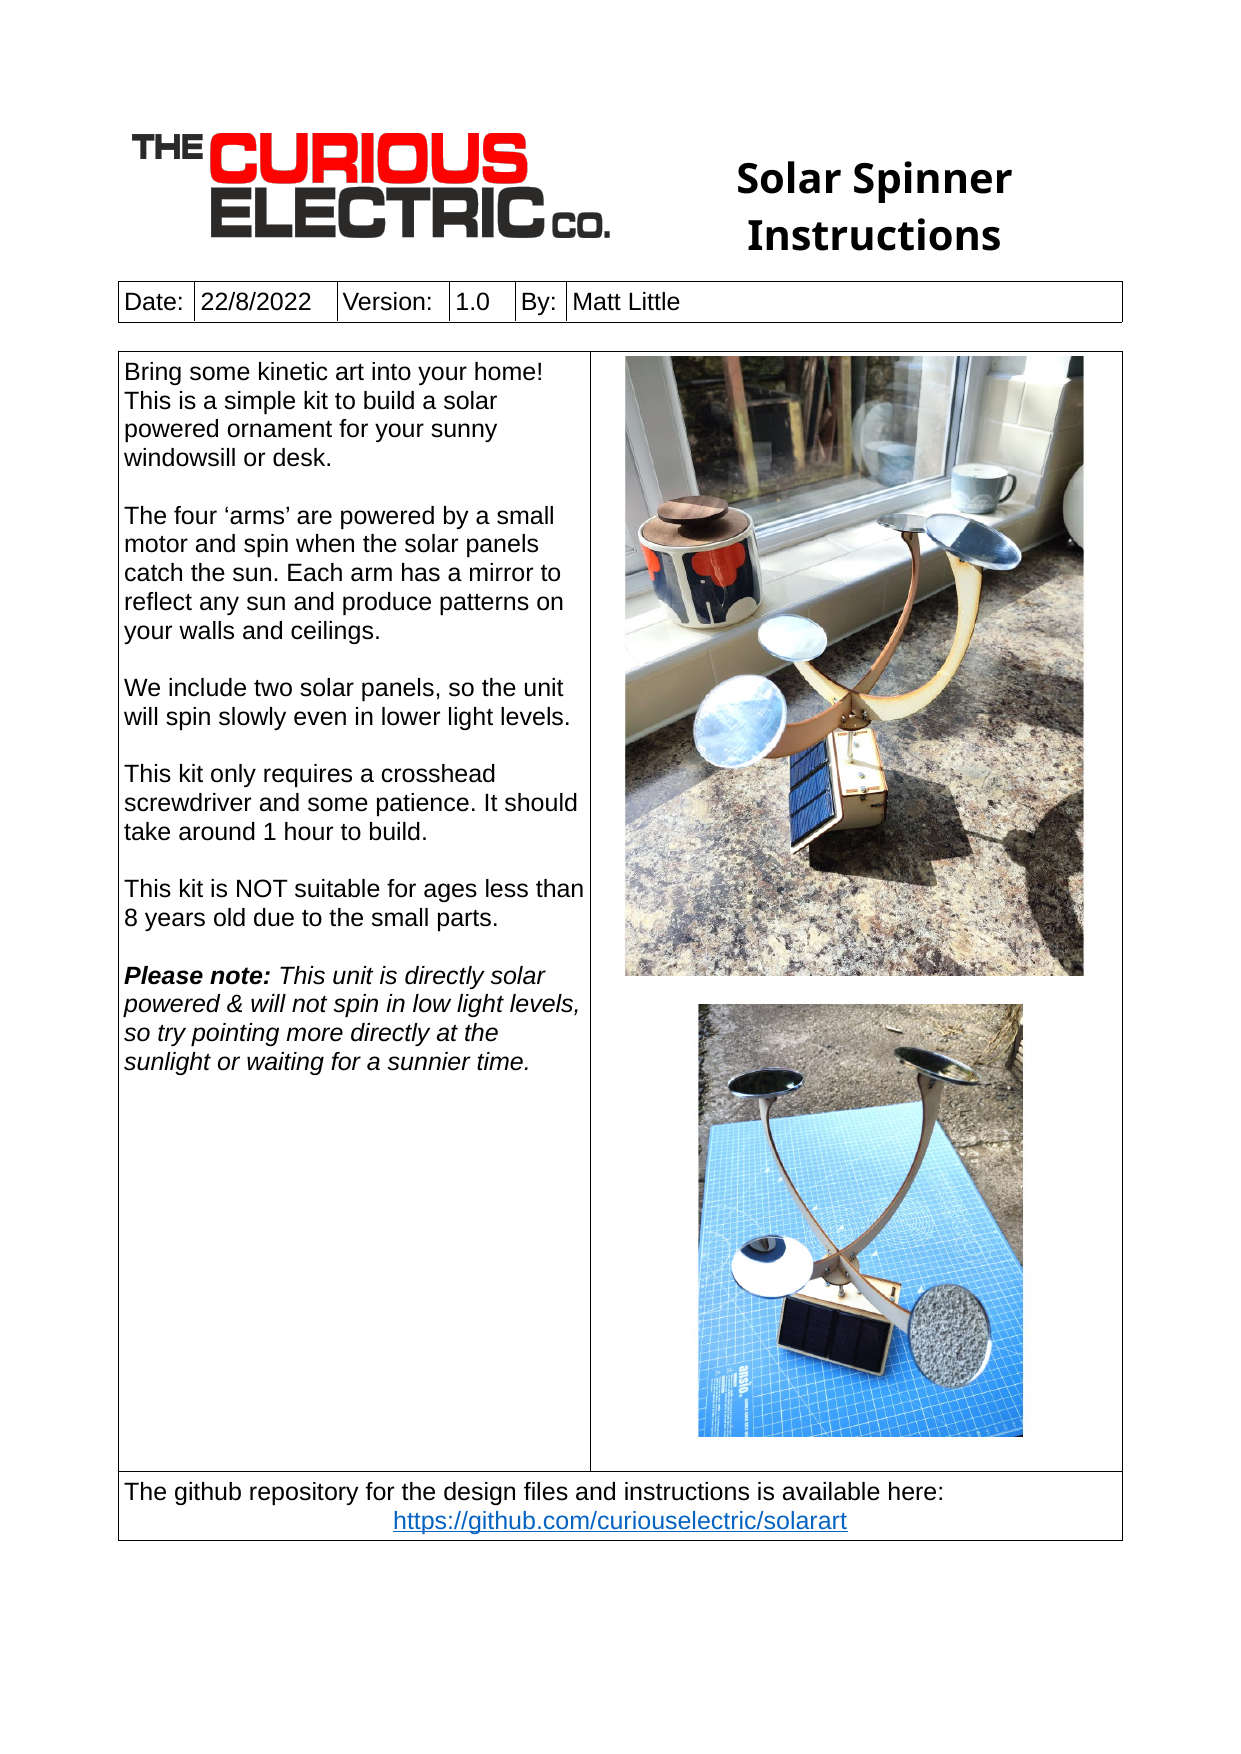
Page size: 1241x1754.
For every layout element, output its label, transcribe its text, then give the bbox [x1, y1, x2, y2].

table_header Version: [338, 282, 449, 321]
table_header Bring some kinetic art into your home! This is a simple kit to build a solar powered ornament for your sunny windowsill or desk. The four ‘arms’ are powered by a small motor and spin when the solar panels catch the sun. Each arm has a mirror to reflect any sun and produce patterns on your walls and ceilings. We include two solar panels, so the unit will spin slowly even in lower light levels. This kit only requires a crosshead screwdriver and some patience. It should take around 1 hour to build. This kit is NOT suitable for ages less than 8 years old due to the small parts. Please note: This unit is directly solar powered & will not spin in low light levels, so try pointing more directly at the sunlight or waiting for a sunnier time. [119, 352, 590, 1471]
picture [132, 133, 610, 238]
table_header [118, 118, 626, 281]
picture [675, 1004, 1038, 1437]
table_header [591, 352, 1122, 1471]
picture [596, 356, 1110, 976]
table_header By: [516, 282, 566, 321]
table_header Date: [119, 282, 194, 321]
table_cell The github repository for the design files and instructions is available here: https://github.com/curiouselectric/solarart [119, 1472, 1122, 1540]
table_header 22/8/2022 [195, 282, 337, 321]
table_header Matt Little [567, 282, 1122, 321]
table_header Solar Spinner Instructions [626, 118, 1123, 281]
table_header 1.0 [450, 282, 515, 321]
